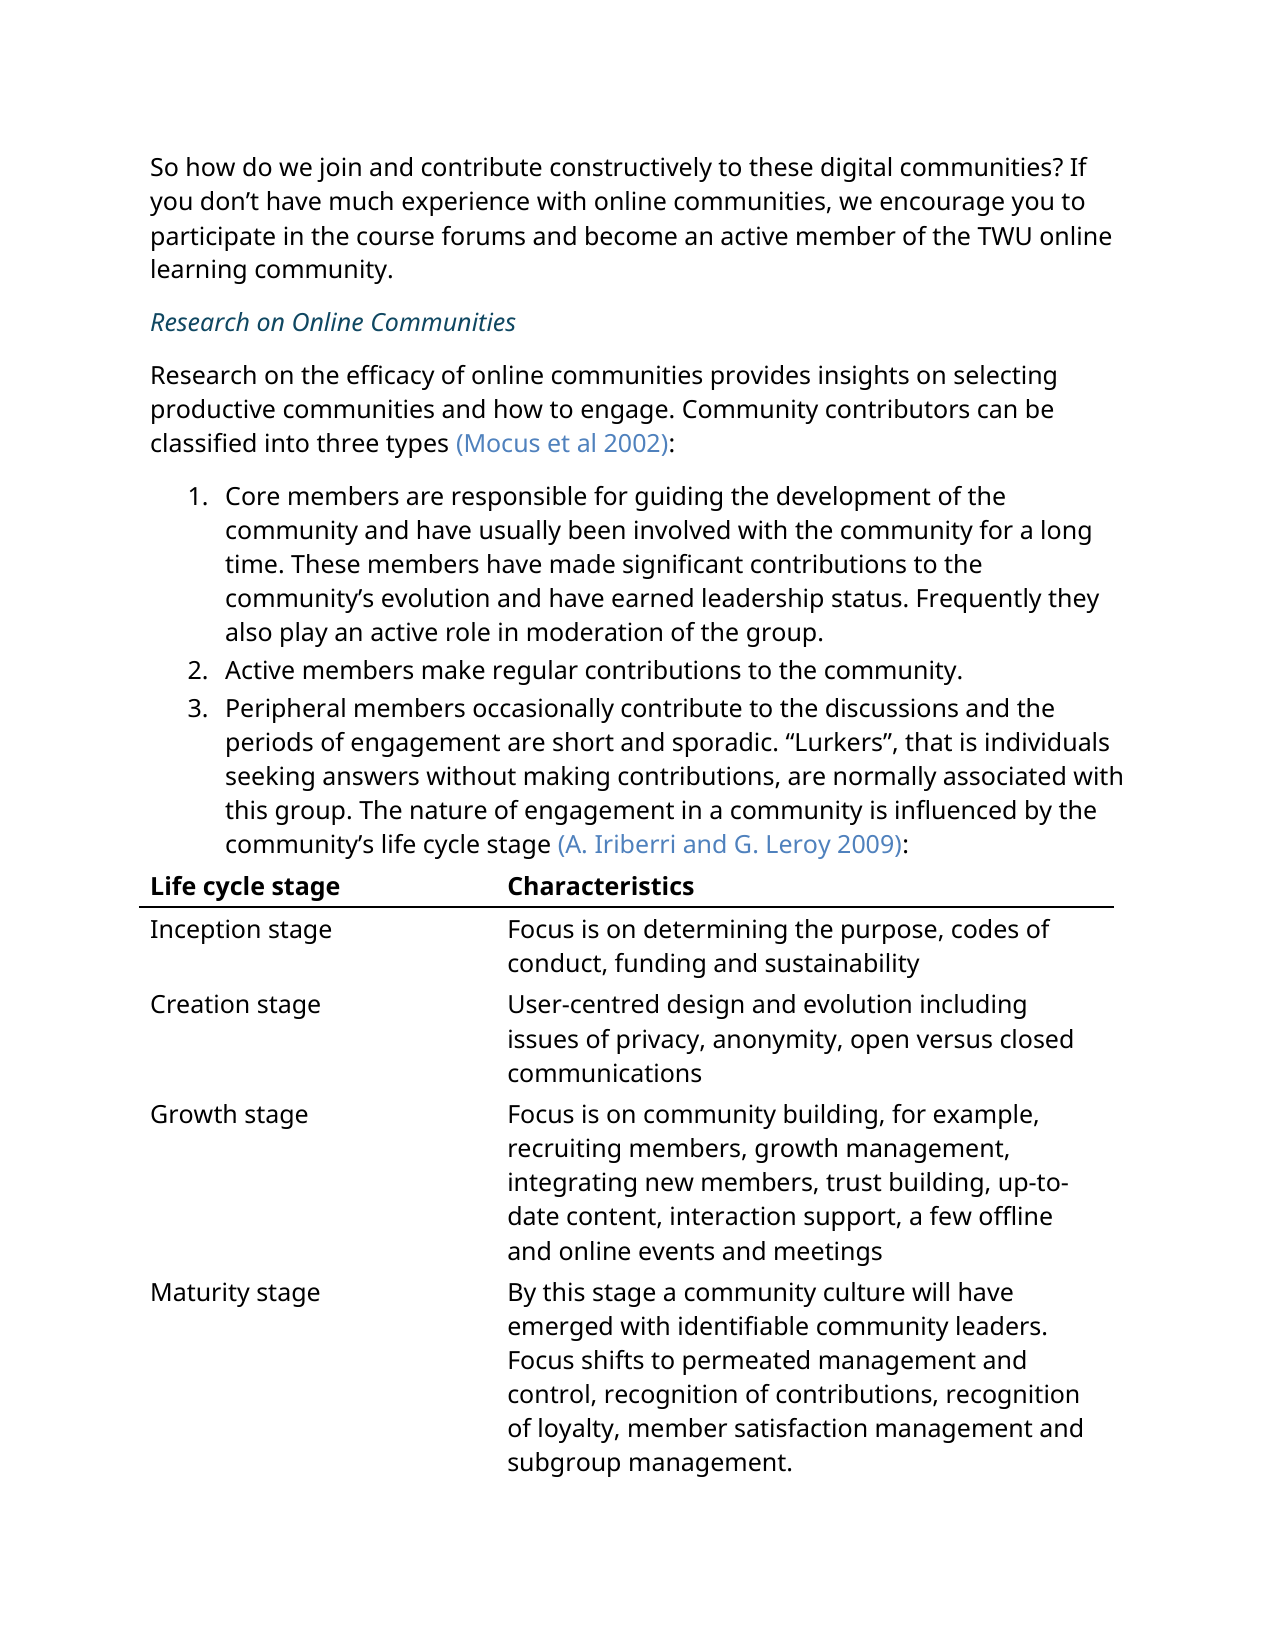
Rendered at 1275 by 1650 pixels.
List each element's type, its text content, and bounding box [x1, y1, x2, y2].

table_cell Inception stage [139, 908, 496, 983]
table_cell Focus is on determining the purpose, codes of conduct, funding and sustainability [496, 908, 1114, 983]
list Peripheral members occasionally contribute to the discussions and the periods of engagement are short and sporadic. “Lurkers”, that is individuals seeking answers without making contributions, are normally associated with this group. The nature of engagement in a community is influenced by the community’s life cycle stage (A. Iriberri and G. Leroy 2009): [187, 691, 1125, 861]
list Active members make regular contributions to the community. [187, 653, 1125, 687]
table_cell User-centred design and evolution including issues of privacy, anonymity, open versus closed communications [496, 984, 1114, 1093]
table_cell Focus is on community building, for example, recruiting members, growth management, integrating new members, trust building, up-to-date content, interaction support, a few offline and online events and meetings [496, 1093, 1114, 1271]
subtitle Research on Online Communities [150, 305, 1125, 339]
table_cell Growth stage [139, 1093, 496, 1271]
text Research on the efficacy of online communities provides insights on selecting productive communities and how to engage. Community contributors can be classified into three types (Mocus et al 2002): [150, 358, 1125, 460]
table_cell Creation stage [139, 984, 496, 1093]
table_cell By this stage a community culture will have emerged with identifiable community leaders. Focus shifts to permeated management and control, recognition of contributions, recognition of loyalty, member satisfaction management and subgroup management. [496, 1271, 1114, 1483]
table_header Characteristics [496, 865, 1114, 906]
list Core members are responsible for guiding the development of the community and have usually been involved with the community for a long time. These members have made significant contributions to the community’s evolution and have earned leadership status. Frequently they also play an active role in moderation of the group. [187, 479, 1125, 649]
text So how do we join and contribute constructively to these digital communities? If you don’t have much experience with online communities, we encourage you to participate in the course forums and become an active member of the TWU online learning community. [150, 150, 1125, 286]
table_cell Maturity stage [139, 1271, 496, 1483]
table_header Life cycle stage [139, 865, 496, 906]
